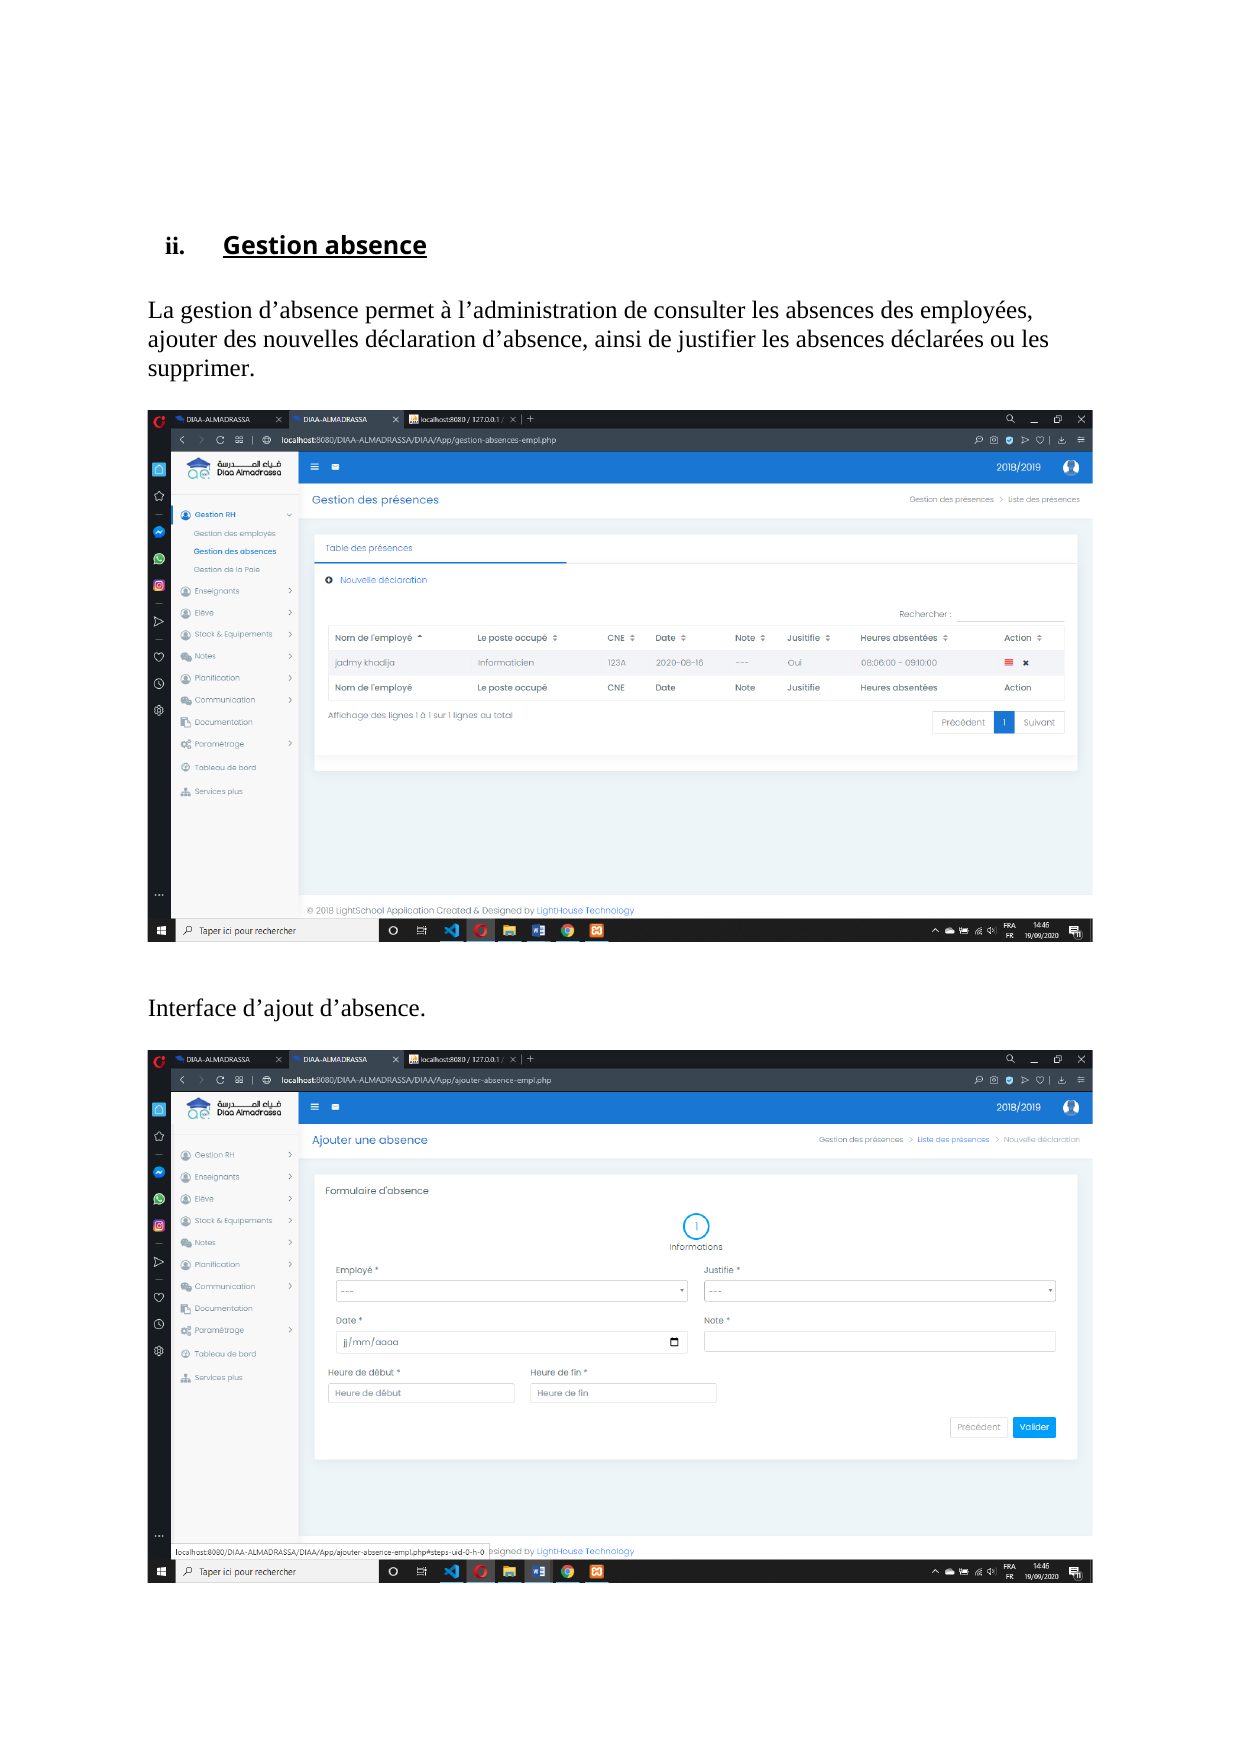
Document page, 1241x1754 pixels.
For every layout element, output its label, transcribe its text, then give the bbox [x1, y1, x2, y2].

text Interface d’ajout d’absence. [148, 993, 1093, 1022]
picture [147, 410, 1093, 942]
list Gestion absence [185, 227, 1093, 261]
picture [147, 1050, 1093, 1583]
text La gestion d’absence permet à l’administration de consulter les absences des employées, ajouter des nouvelles déclaration d’absence, ainsi de justifier les absences déclarées ou les supprimer. [148, 296, 1093, 382]
